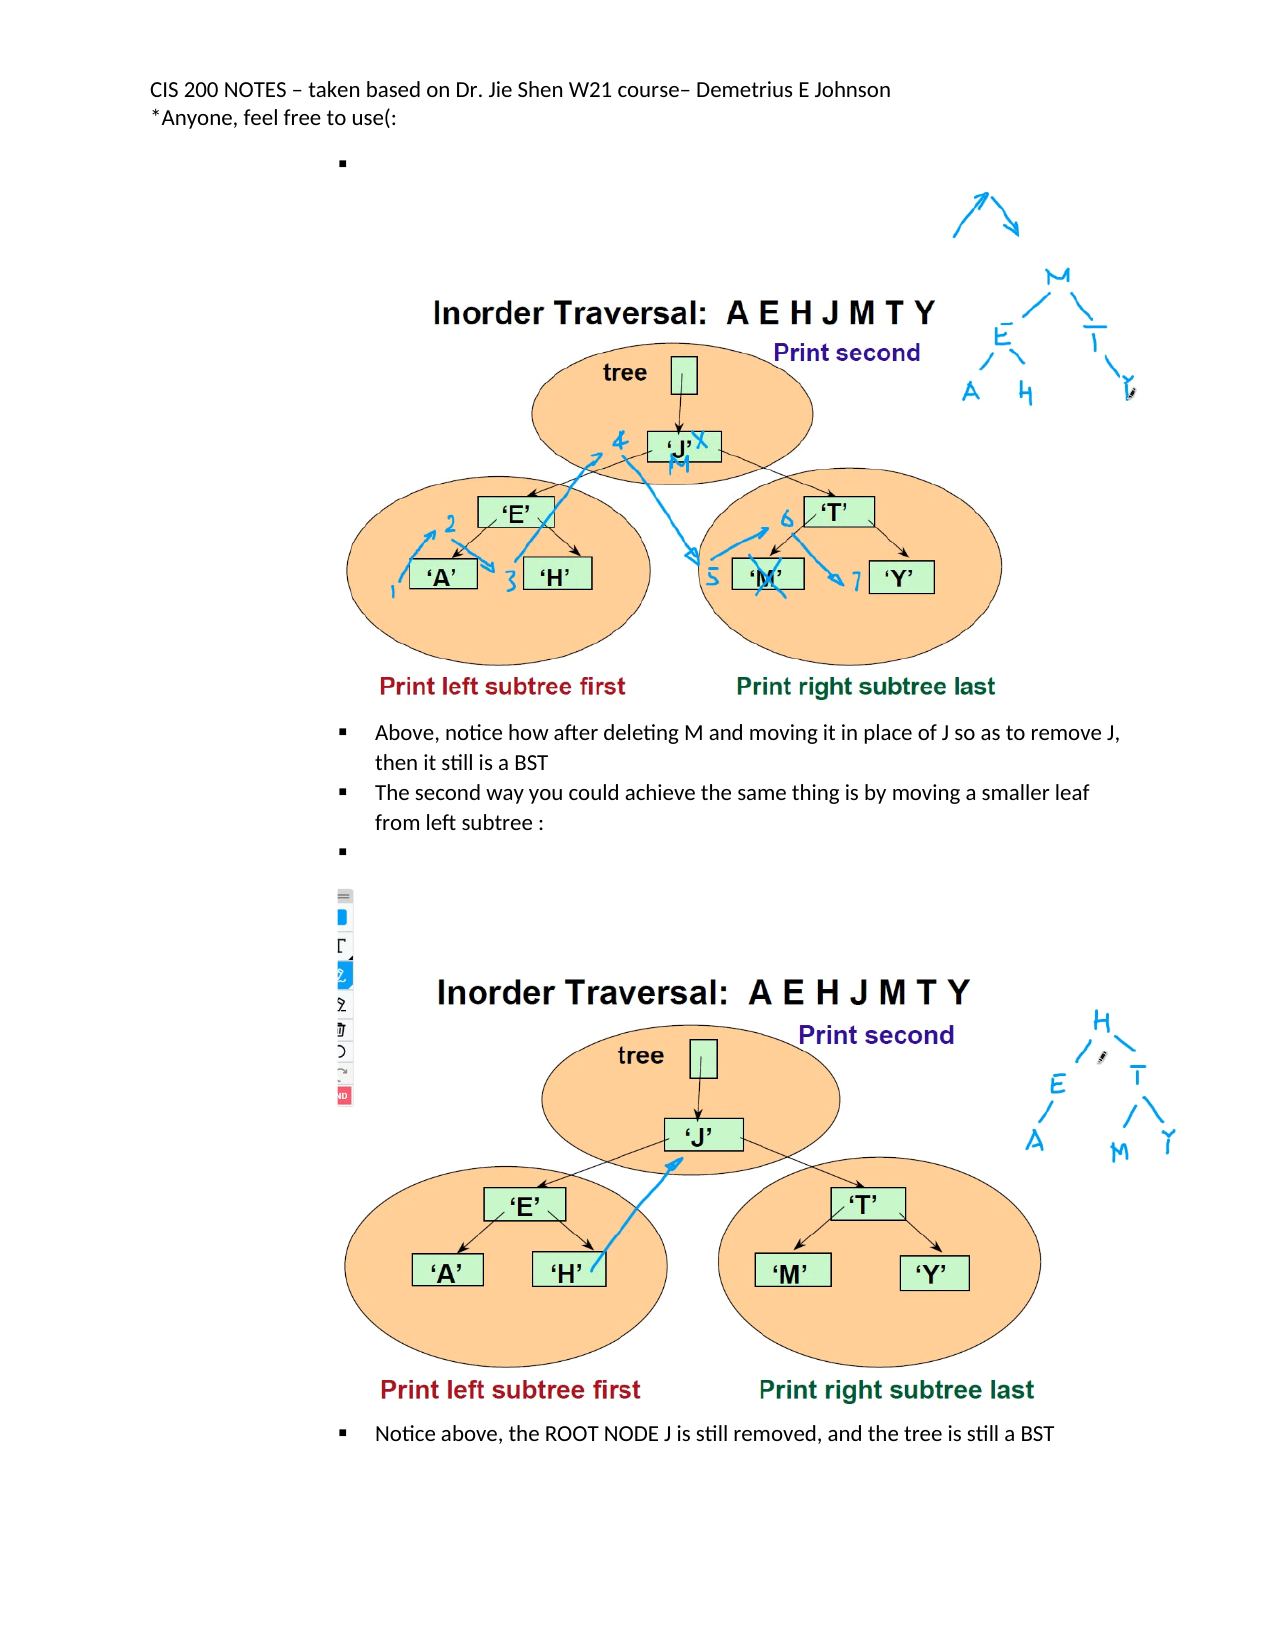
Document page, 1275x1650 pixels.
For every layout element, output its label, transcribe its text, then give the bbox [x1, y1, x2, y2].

picture [337, 180, 1149, 716]
list Above, notice how after deleting M and moving it in place of J so as to remove J, then it still is a BST [337, 718, 1125, 776]
list The second way you could achieve the same thing is by moving a smaller leaf from left subtree : [337, 778, 1125, 836]
list Notice above, the ROOT NODE J is still removed, and the tree is still a BST [337, 1419, 1125, 1447]
picture [337, 868, 1188, 1418]
